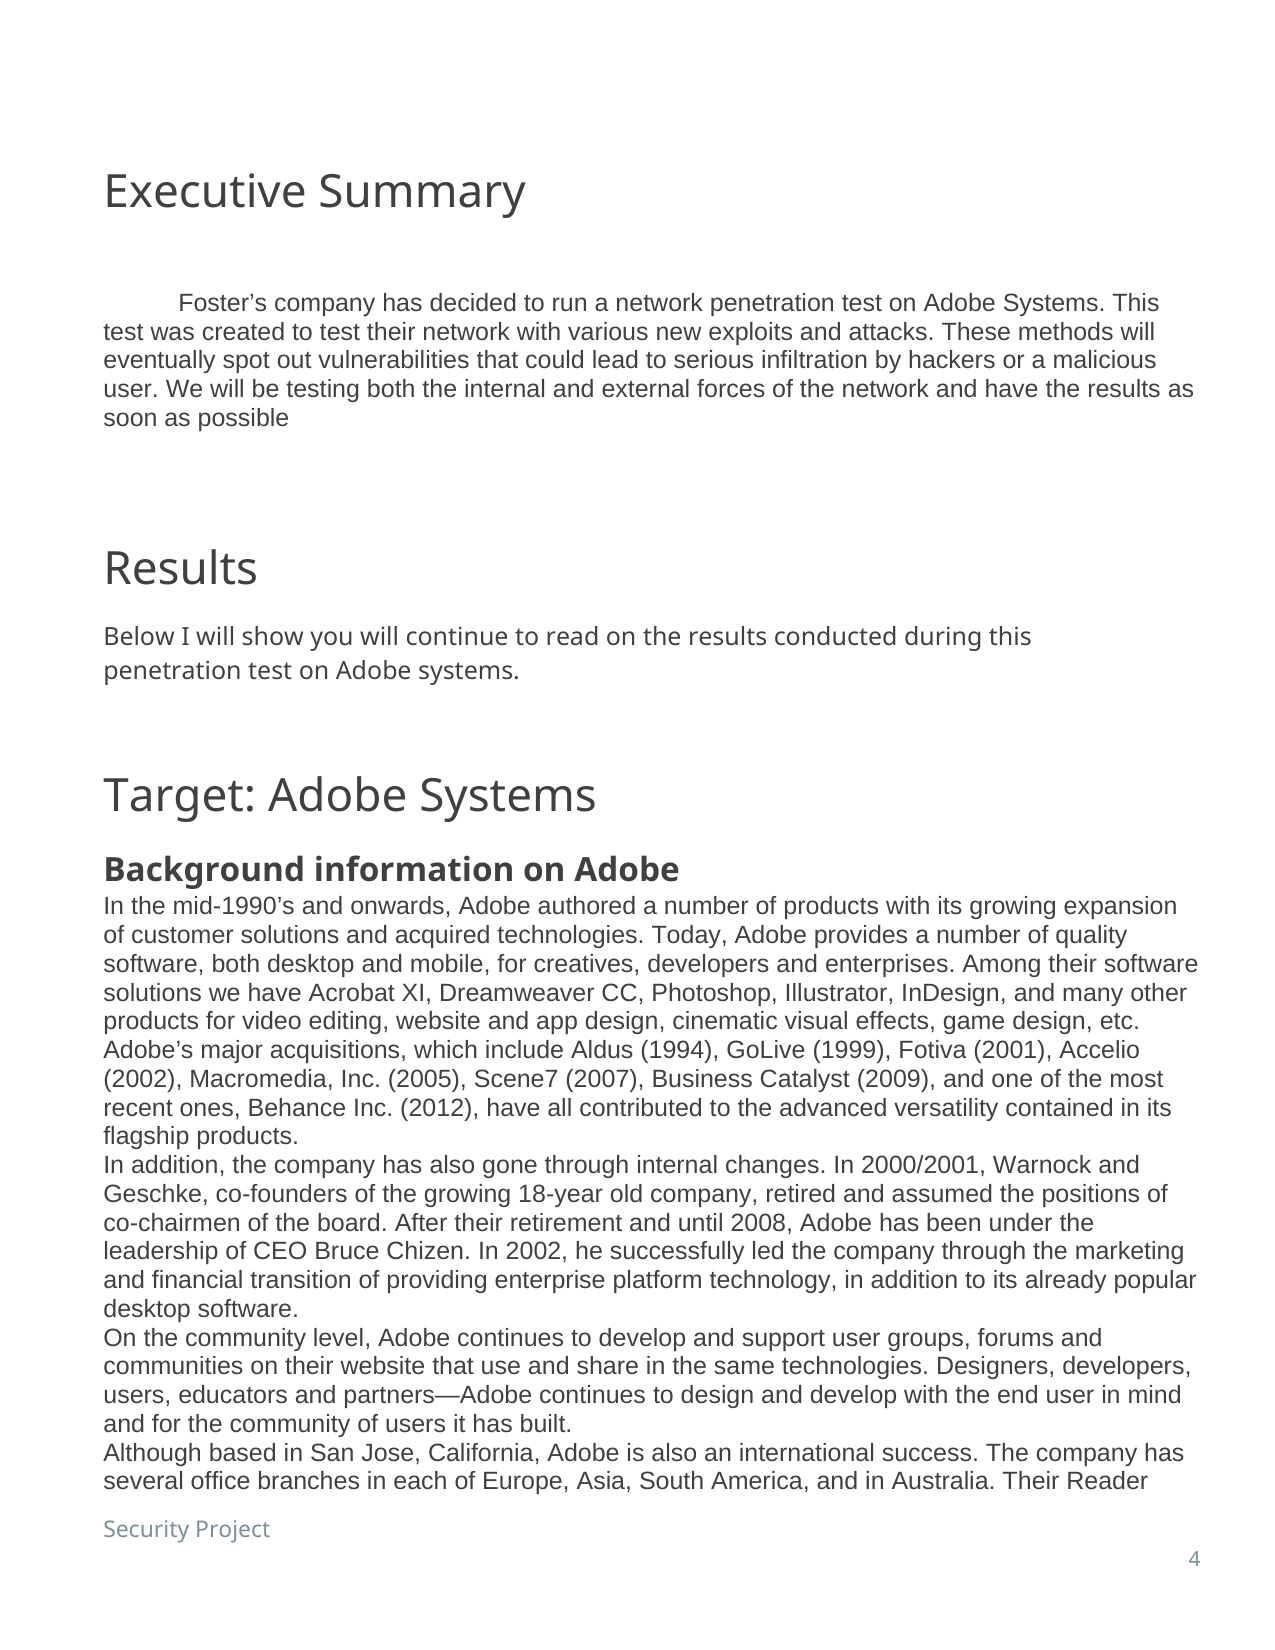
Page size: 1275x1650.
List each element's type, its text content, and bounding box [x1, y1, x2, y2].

text Results [103, 536, 1200, 598]
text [103, 1437, 1200, 1495]
text On the community level, Adobe continues to develop and support user groups, forums and communities on their website that use and share in the same technologies. Designers, developers, users, educators and partners—Adobe continues to design and develop with the end user in mind and for the community of users it has built. [103, 1322, 1200, 1437]
text In the mid-1990’s and onwards, Adobe authored a number of products with its growing expansion of customer solutions and acquired technologies. Today, Adobe provides a number of quality software, both desktop and mobile, for creatives, developers and enterprises. Among their software solutions we have Acrobat XI, Dreamweaver CC, Photoshop, Illustrator, InDesign, and many other products for video editing, website and app design, cinematic visual effects, game design, etc. Adobe’s major acquisitions, which include Aldus (1994), GoLive (1999), Fotiva (2001), Accelio (2002), Macromedia, Inc. (2005), Scene7 (2007), Business Catalyst (2009), and one of the most recent ones, Behance Inc. (2012), have all contributed to the advanced versatility contained in its flagship products. [103, 891, 1200, 1150]
text Executive Summary [103, 158, 1200, 221]
text Foster’s company has decided to run a network penetration test on Adobe Systems. This test was created to test their network with various new exploits and attacks. These methods will eventually spot out vulnerabilities that could lead to serious infiltration by hackers or a malicious user. We will be testing both the internal and external forces of the network and have the results as soon as possible [103, 288, 1200, 431]
text Target: Adobe Systems [103, 763, 1200, 825]
text Below I will show you will continue to read on the results conducted during this penetration test on Adobe systems. [103, 619, 1125, 687]
text In addition, the company has also gone through internal changes. In 2000/2001, Warnock and Geschke, co-founders of the growing 18-year old company, retired and assumed the positions of co-chairmen of the board. After their retirement and until 2008, Adobe has been under the leadership of CEO Bruce Chizen. In 2002, he successfully led the company through the marketing and financial transition of providing enterprise platform technology, in addition to its already popular desktop software. [103, 1150, 1200, 1322]
text Background information on Adobe [103, 846, 1200, 891]
